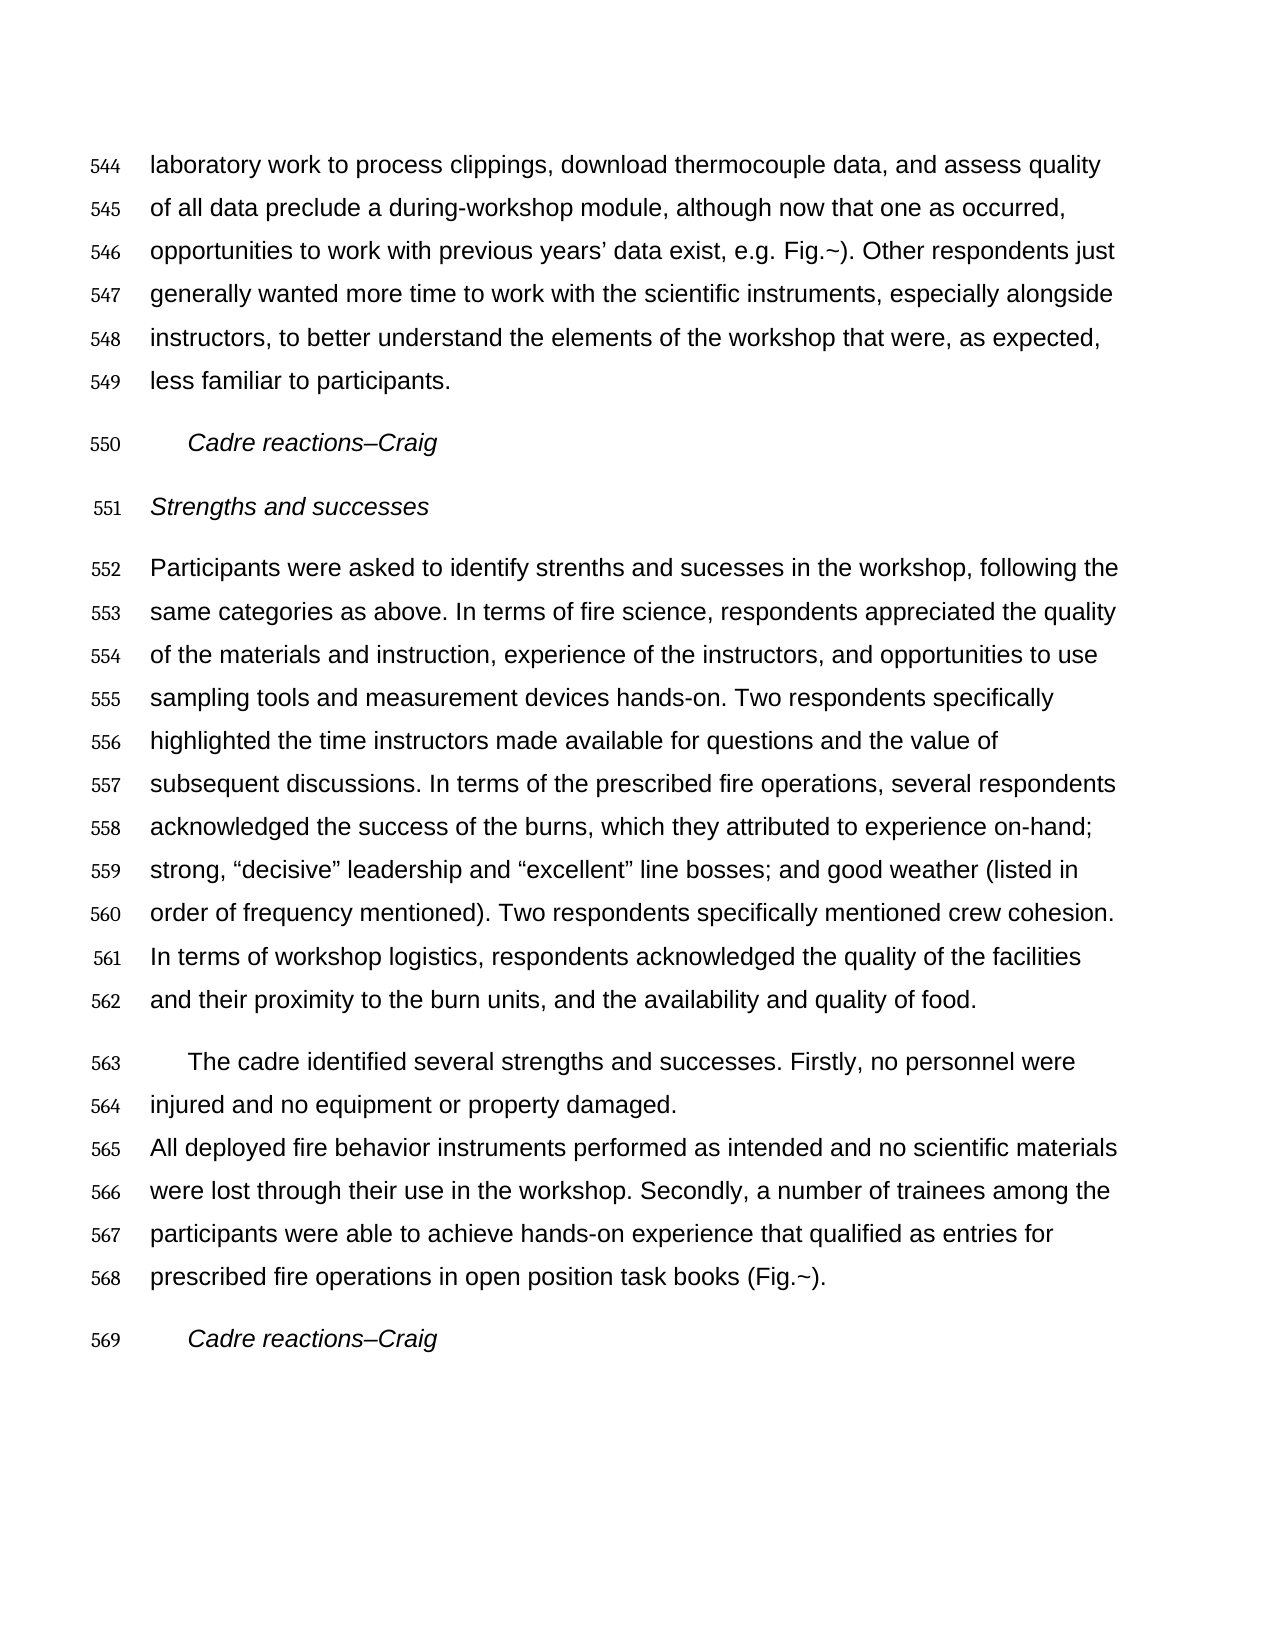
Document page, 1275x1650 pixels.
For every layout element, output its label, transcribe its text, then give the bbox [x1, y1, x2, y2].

text Participants were asked to identify strenths and sucesses in the workshop, following the same categories as above. In terms of fire science, respondents appreciated the quality of the materials and instruction, experience of the instructors, and opportunities to use sampling tools and measurement devices hands-on. Two respondents specifically highlighted the time instructors made available for questions and the value of subsequent discussions. In terms of the prescribed fire operations, several respondents acknowledged the success of the burns, which they attributed to experience on-hand; strong, “decisive” leadership and “excellent” line bosses; and good weather (listed in order of frequency mentioned). Two respondents specifically mentioned crew cohesion. In terms of workshop logistics, respondents acknowledged the quality of the facilities and their proximity to the burn units, and the availability and quality of food. [150, 553, 1125, 1013]
subtitle Strengths and successes [150, 491, 1125, 520]
text Cadre reactions–Craig [150, 427, 1125, 456]
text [150, 150, 1125, 394]
text Cadre reactions–Craig [150, 1324, 1125, 1353]
text The cadre identified several strengths and successes. Firstly, no personnel were injured and no equipment or property damaged. All deployed fire behavior instruments performed as intended and no scientific materials were lost through their use in the workshop. Secondly, a number of trainees among the participants were able to achieve hands-on experience that qualified as entries for prescribed fire operations in open position task books (Fig.~). [150, 1046, 1125, 1291]
